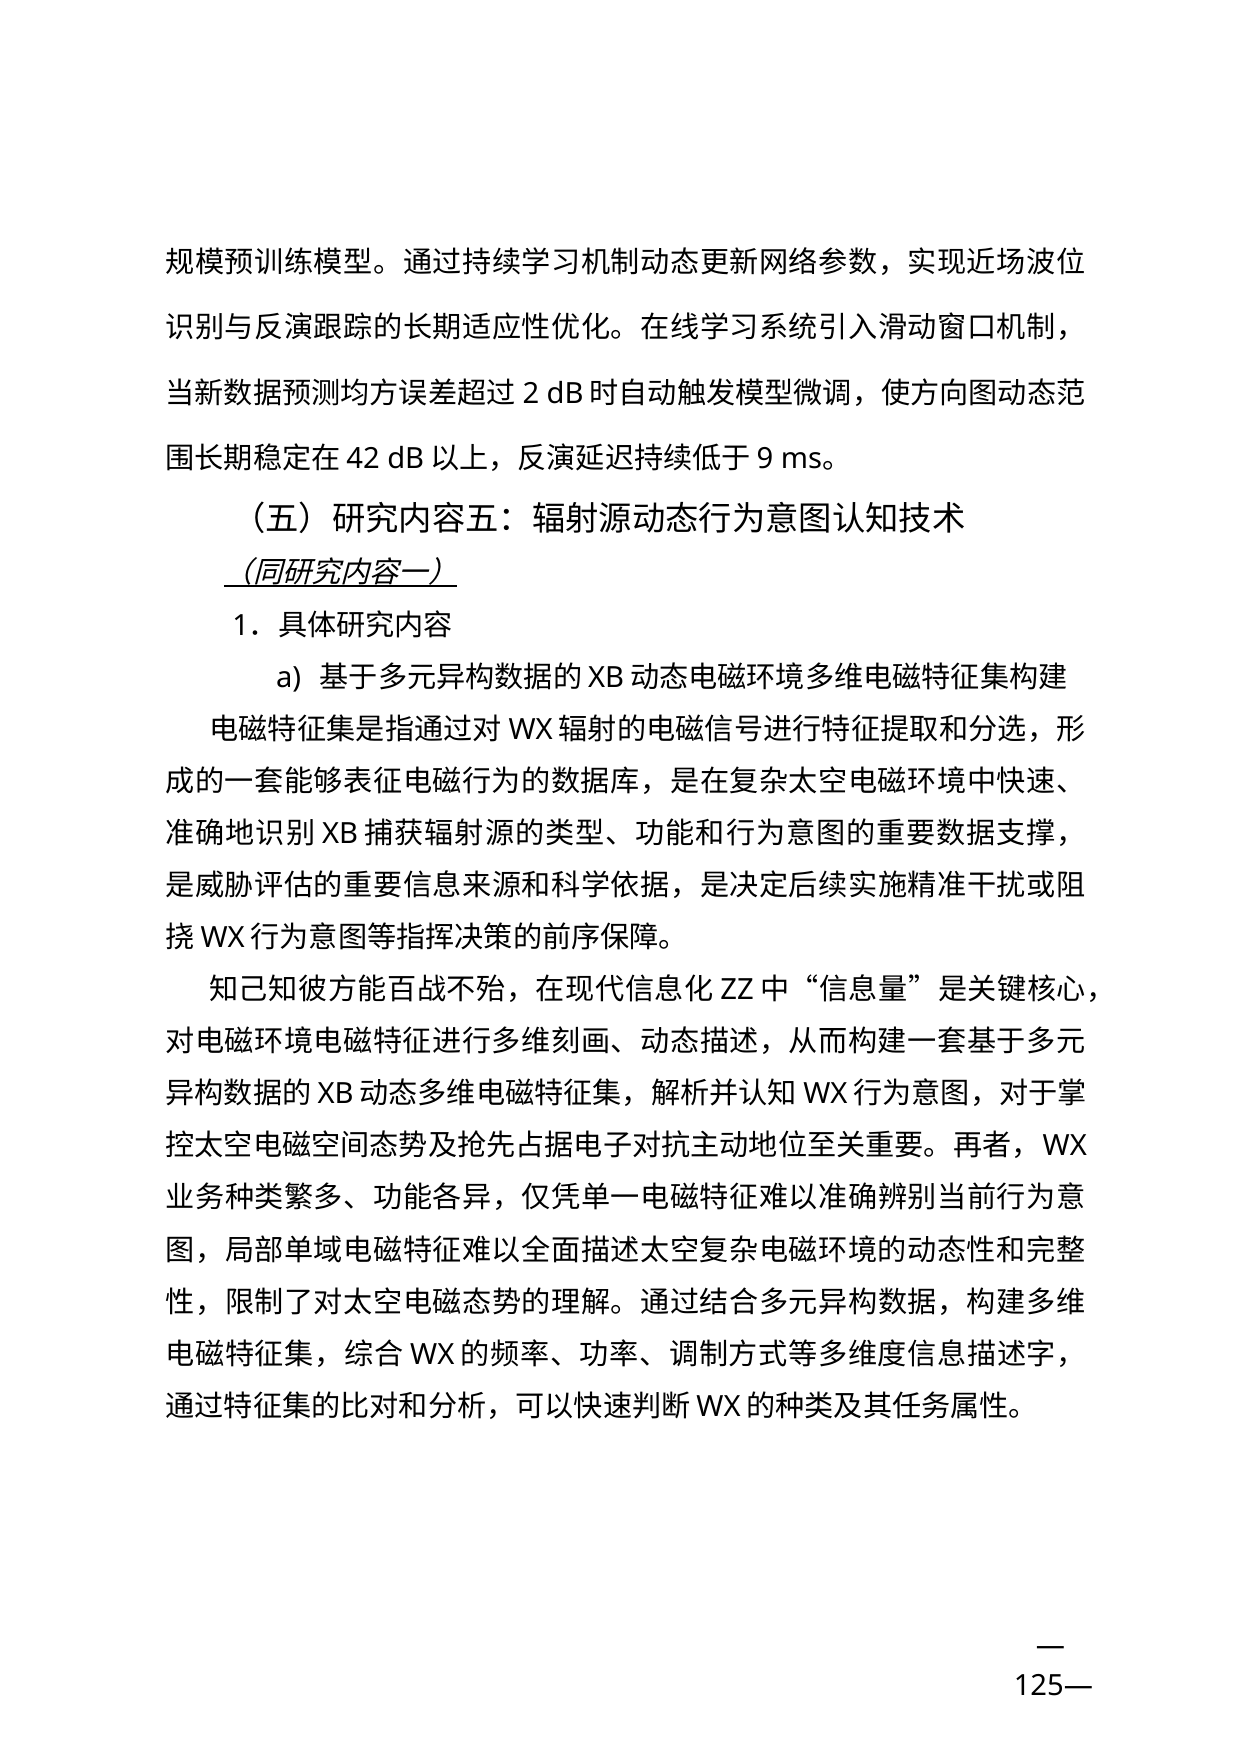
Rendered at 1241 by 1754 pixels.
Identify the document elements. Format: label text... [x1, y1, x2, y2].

text （同研究内容一） [165, 541, 1087, 593]
list 研究内容五：辐射源动态行为意图认知技术 [165, 489, 1087, 541]
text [165, 227, 1087, 489]
list 电磁特征集是指通过对WX辐射的电磁信号进行特征提取和分选，形成的一套能够表征电磁行为的数据库，是在复杂太空电磁环境中快速、准确地识别XB捕获辐射源的类型、功能和行为意图的重要数据支撑，是威胁评估的重要信息来源和科学依据，是决定后续实施精准干扰或阻挠WX行为意图等指挥决策的前序保障。 [165, 697, 1087, 958]
list 知己知彼方能百战不殆，在现代信息化ZZ中“信息量”是关键核心，对电磁环境电磁特征进行多维刻画、动态描述，从而构建一套基于多元异构数据的XB动态多维电磁特征集，解析并认知WX行为意图，对于掌控太空电磁空间态势及抢先占据电子对抗主动地位至关重要。再者，WX业务种类繁多、功能各异，仅凭单一电磁特征难以准确辨别当前行为意图，局部单域电磁特征难以全面描述太空复杂电磁环境的动态性和完整性，限制了对太空电磁态势的理解。通过结合多元异构数据，构建多维电磁特征集，综合WX的频率、功率、调制方式等多维度信息描述字，通过特征集的比对和分析，可以快速判断WX的种类及其任务属性。 [165, 958, 1087, 1427]
list 基于多元异构数据的XB动态电磁环境多维电磁特征集构建 [276, 645, 1087, 697]
list 具体研究内容 [232, 593, 1087, 645]
